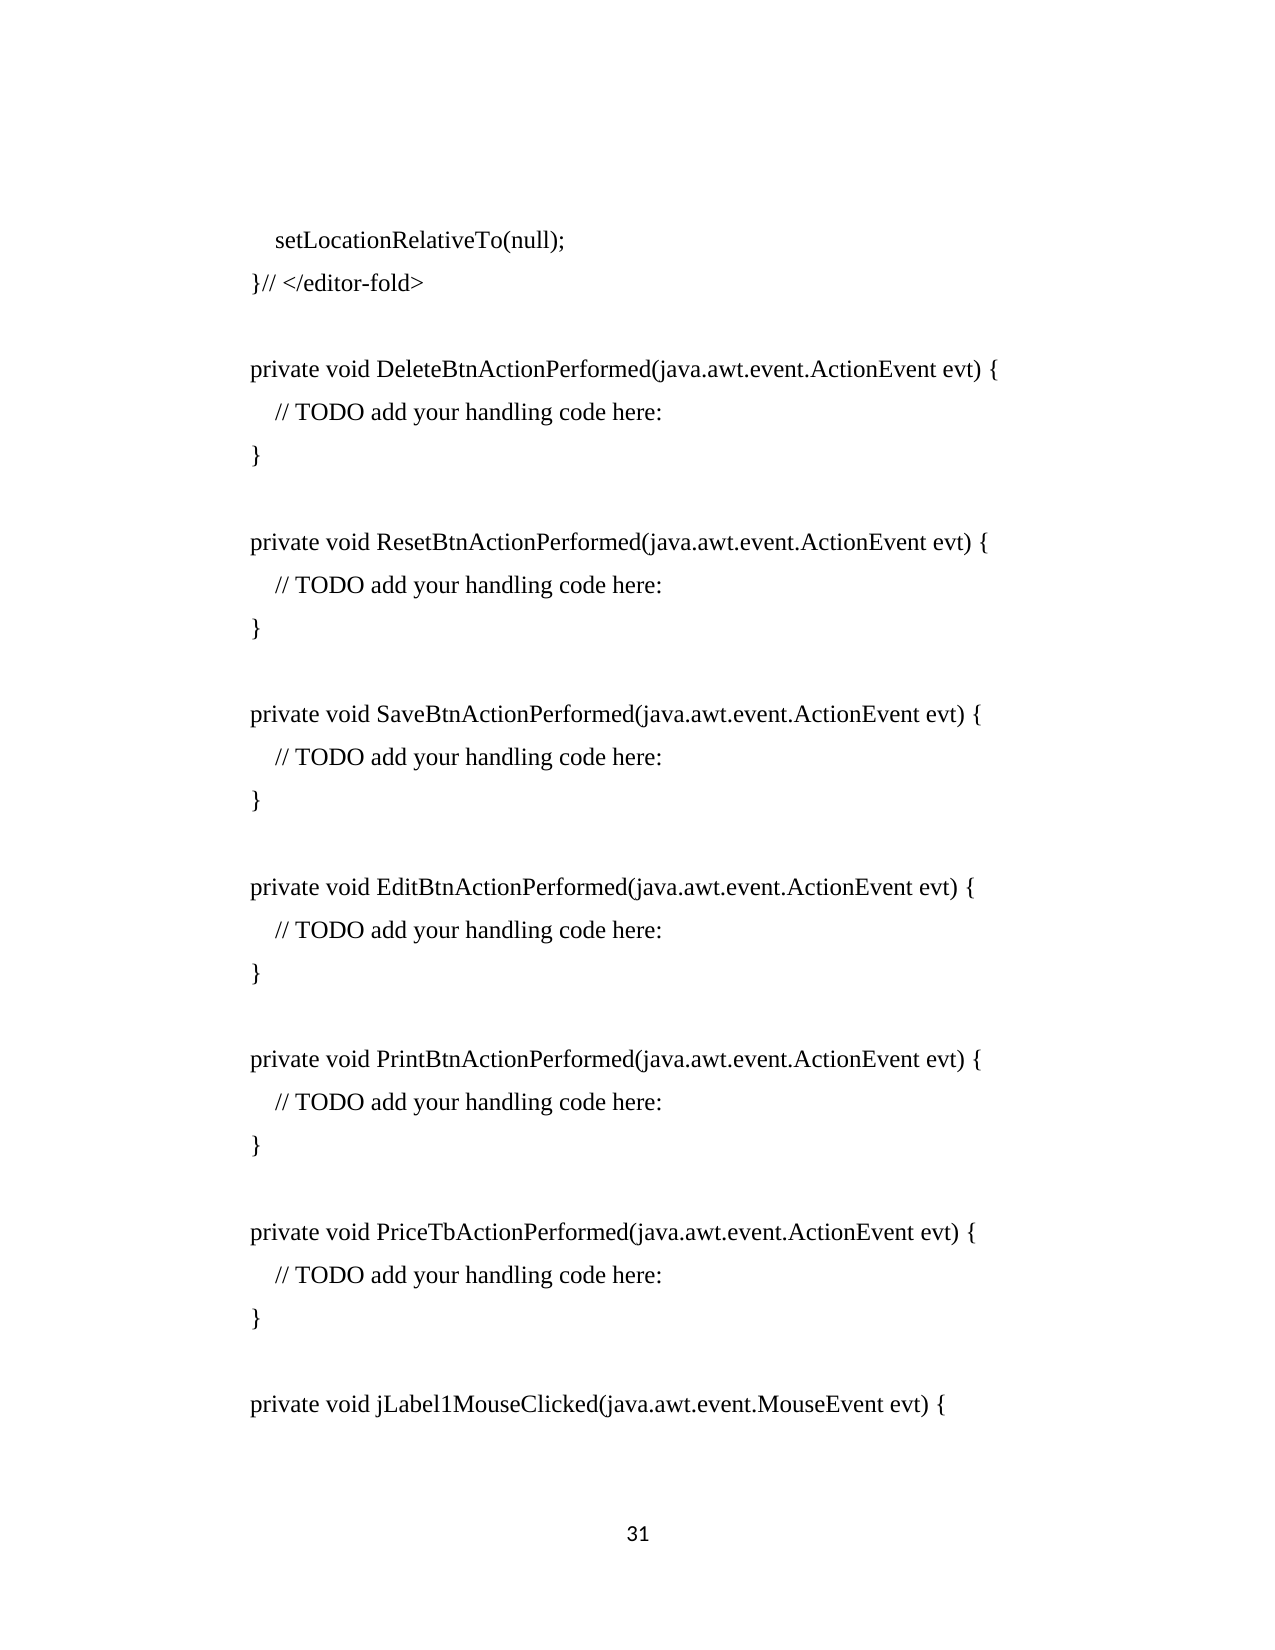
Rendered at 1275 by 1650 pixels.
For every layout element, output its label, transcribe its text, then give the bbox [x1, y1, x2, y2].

text private void DeleteBtnActionPerformed(java.awt.event.ActionEvent evt) { [225, 354, 1050, 383]
text } [225, 613, 1050, 642]
text private void EditBtnActionPerformed(java.awt.event.ActionEvent evt) { [225, 872, 1050, 901]
text private void jLabel1MouseClicked(java.awt.event.MouseEvent evt) { [225, 1389, 1050, 1418]
text private void SaveBtnActionPerformed(java.awt.event.ActionEvent evt) { [225, 699, 1050, 728]
text } [225, 958, 1050, 987]
text }// </editor-fold> [225, 268, 1050, 297]
text private void PrintBtnActionPerformed(java.awt.event.ActionEvent evt) { [225, 1044, 1050, 1073]
text // TODO add your handling code here: [225, 1260, 1050, 1289]
text // TODO add your handling code here: [225, 915, 1050, 944]
text private void ResetBtnActionPerformed(java.awt.event.ActionEvent evt) { [225, 527, 1050, 556]
text private void PriceTbActionPerformed(java.awt.event.ActionEvent evt) { [225, 1217, 1050, 1246]
text } [225, 1303, 1050, 1332]
text } [225, 1131, 1050, 1159]
text // TODO add your handling code here: [225, 742, 1050, 771]
text // TODO add your handling code here: [225, 1087, 1050, 1116]
text } [225, 441, 1050, 469]
text } [225, 786, 1050, 814]
text // TODO add your handling code here: [225, 570, 1050, 599]
text setLocationRelativeTo(null); [225, 225, 1050, 254]
text // TODO add your handling code here: [225, 397, 1050, 426]
